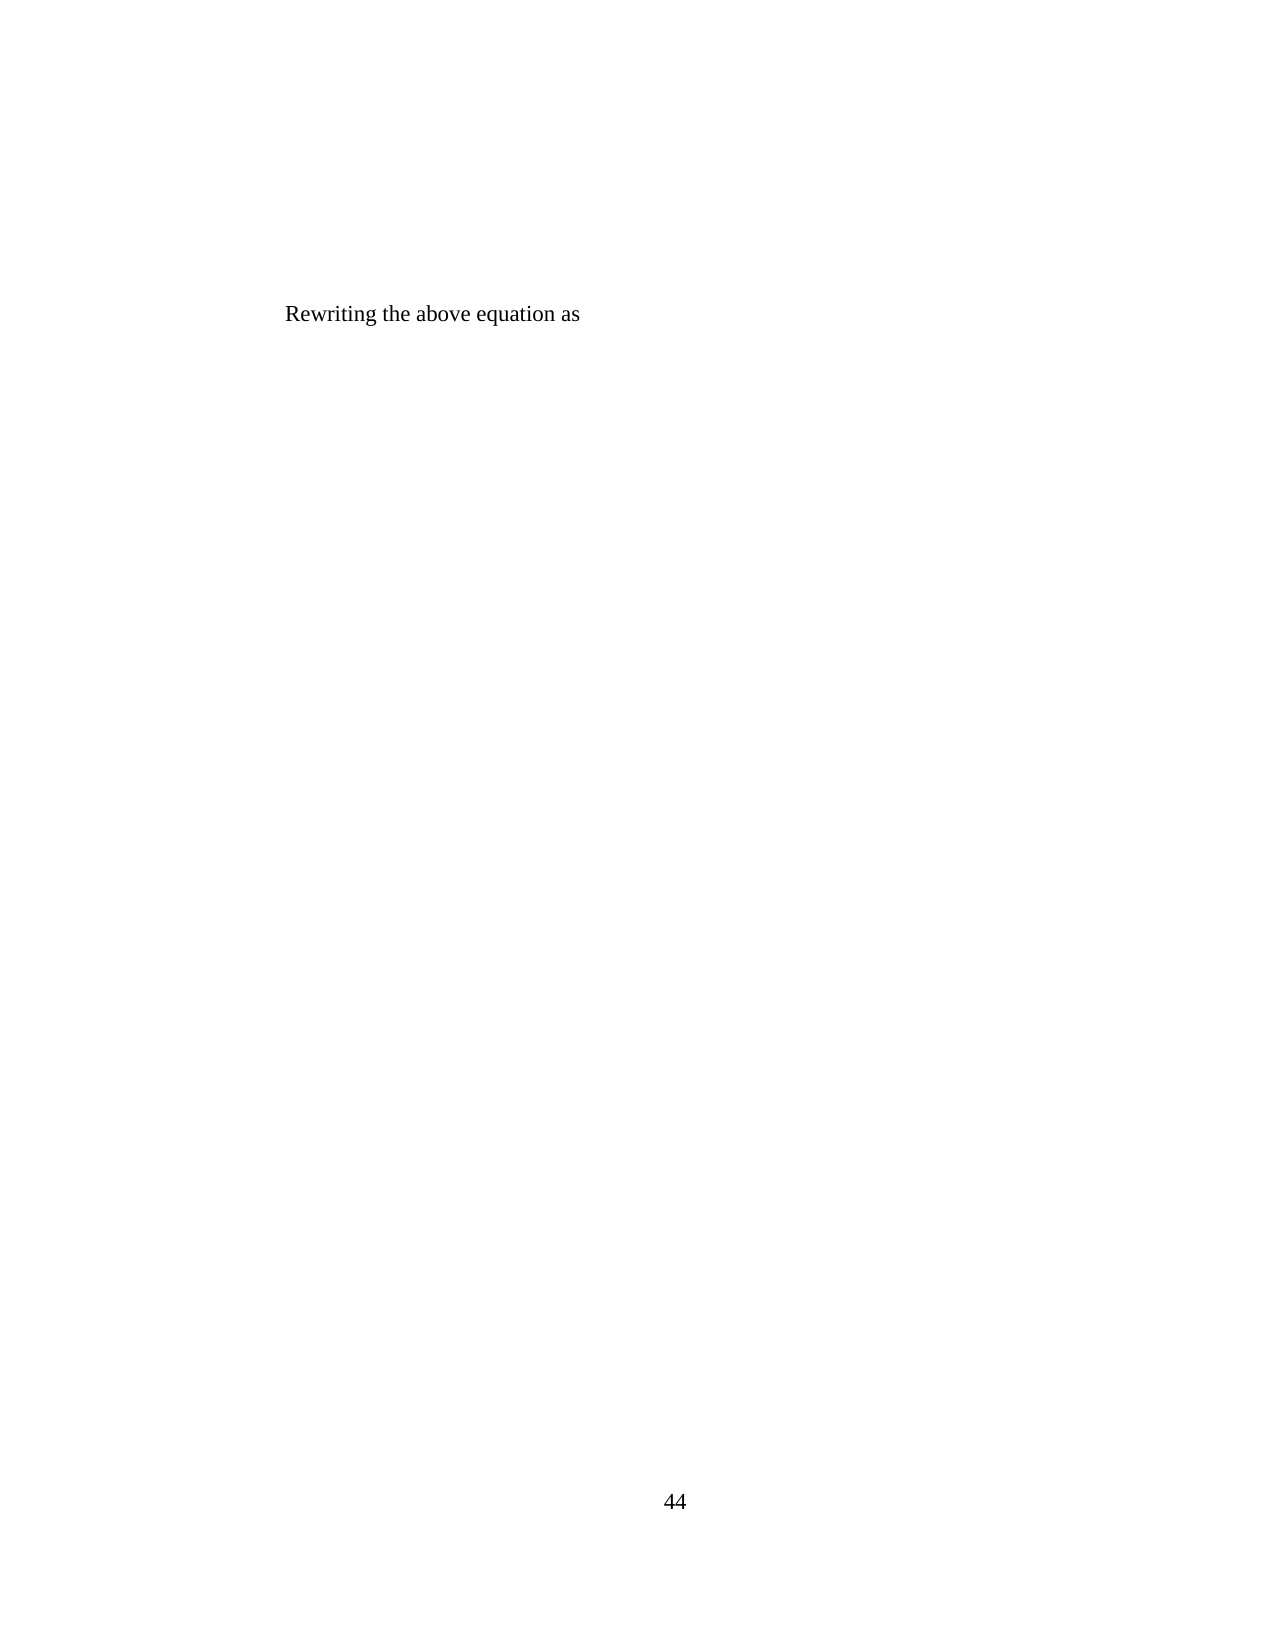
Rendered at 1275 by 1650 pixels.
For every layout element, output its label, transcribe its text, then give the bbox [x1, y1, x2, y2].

text Rewriting the above equation as [225, 300, 1125, 326]
